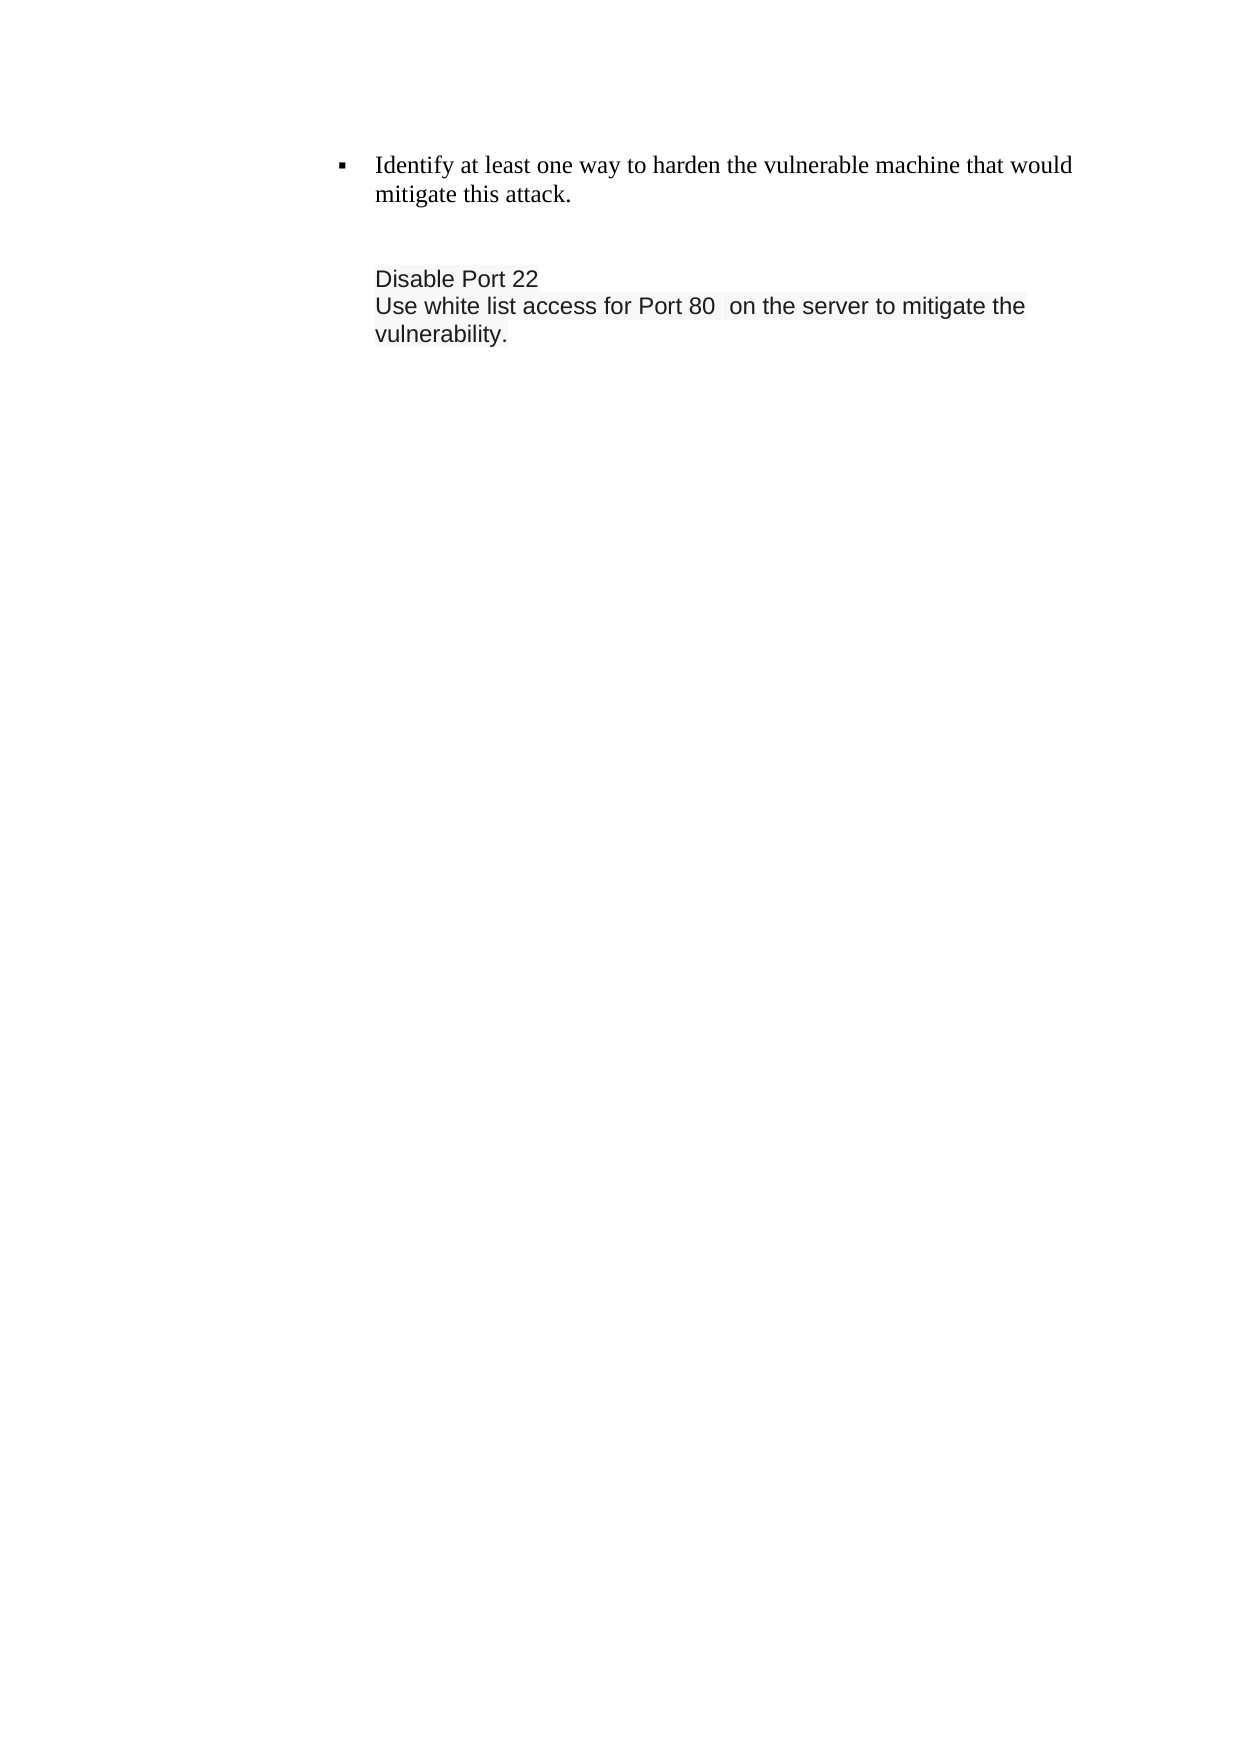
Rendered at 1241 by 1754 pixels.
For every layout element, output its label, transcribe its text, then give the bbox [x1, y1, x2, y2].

text Disable Port 22 Use white list access for Port 80 on the server to mitigate the vulnerability. [508, 265, 1090, 347]
list Identify at least one way to harden the vulnerable machine that would mitigate this attack. [337, 150, 1090, 236]
